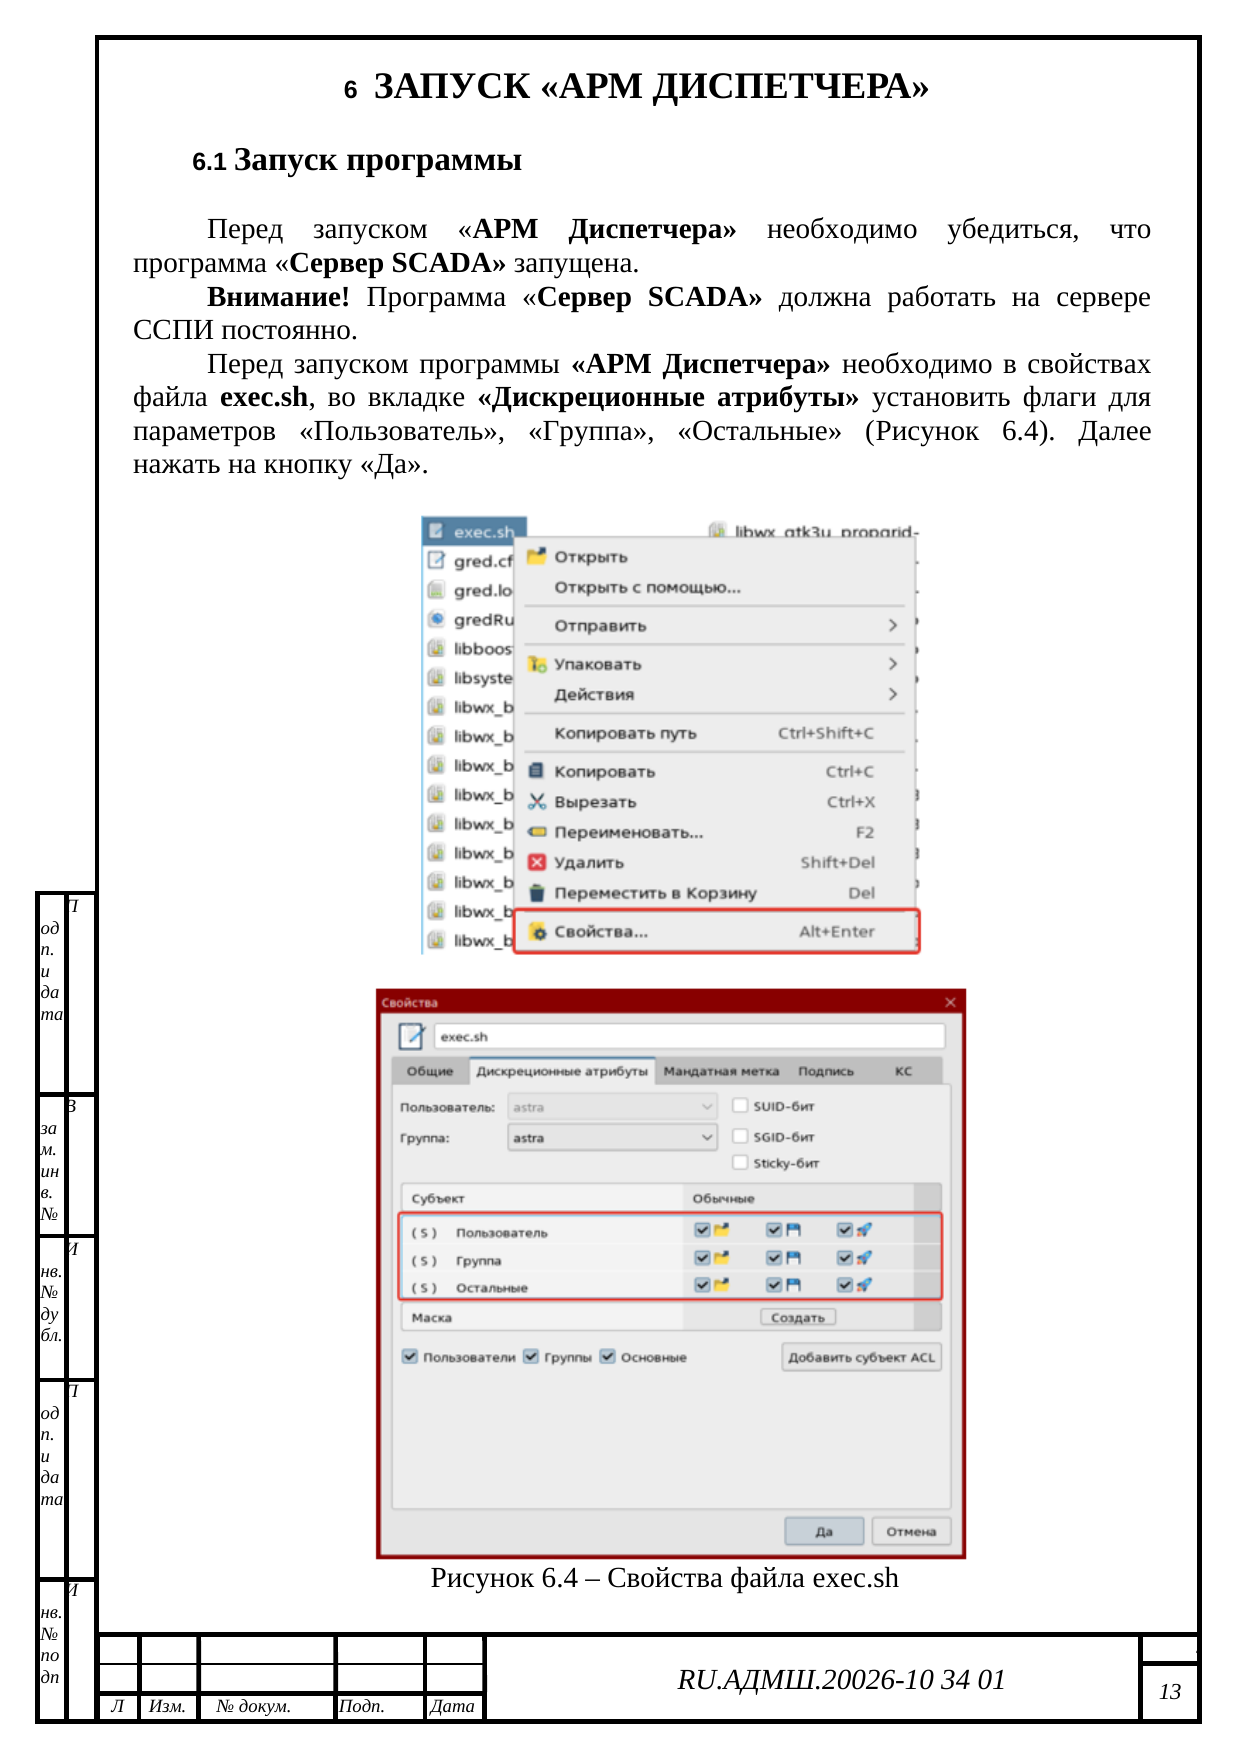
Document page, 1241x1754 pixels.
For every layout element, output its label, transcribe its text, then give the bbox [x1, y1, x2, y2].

subtitle Запуск программы [133, 140, 1152, 178]
picture [372, 513, 972, 1561]
subtitle ЗАПУСК «АРМ Диспетчера» [133, 63, 1152, 106]
text Внимание! Программа «Сервер SCADA» должна работать на сервере ССПИ постоянно. [133, 279, 1152, 346]
text Рисунок 6.1 – Свойства файла exec.sh [133, 1560, 1137, 1594]
text Перед запуском «АРМ Диспетчера» необходимо убедиться, что программа «Сервер SCADA» запущена. [133, 212, 1152, 279]
